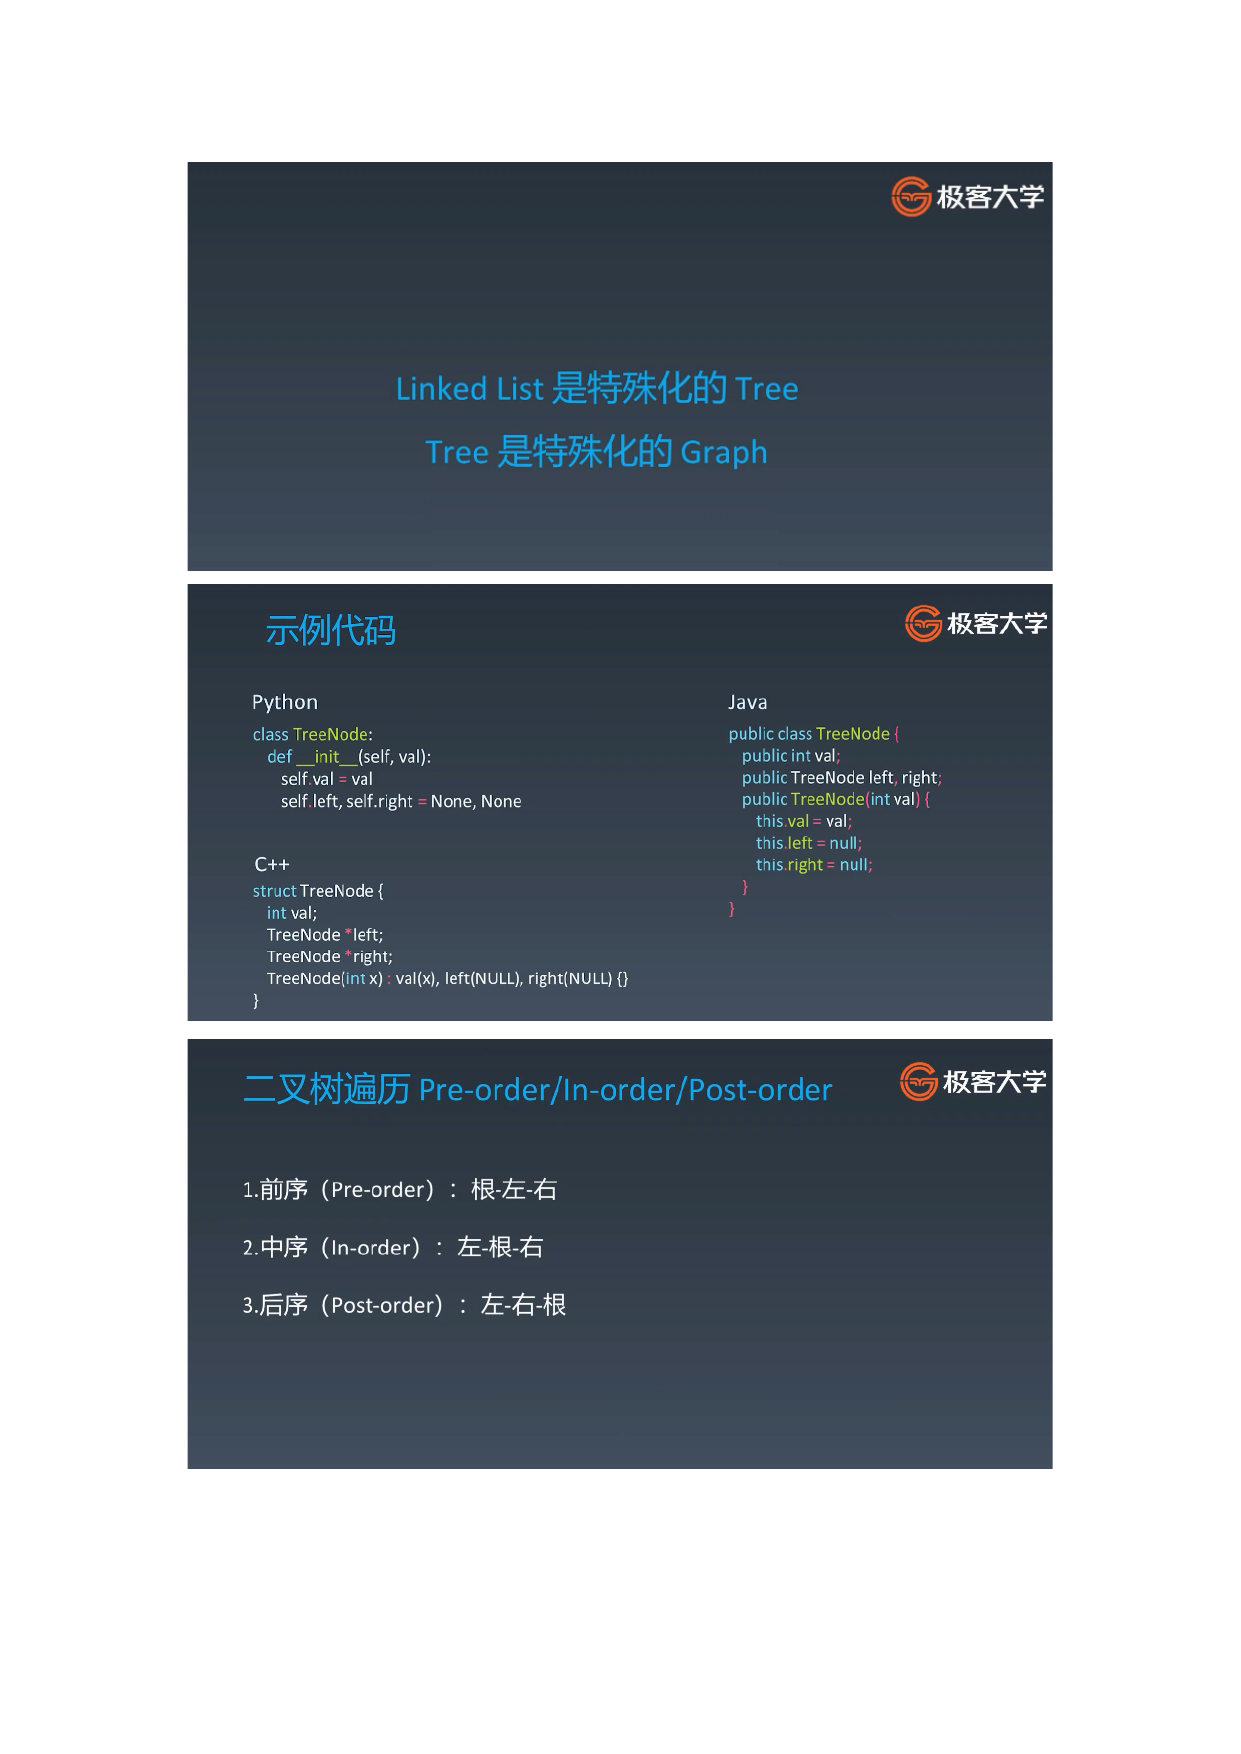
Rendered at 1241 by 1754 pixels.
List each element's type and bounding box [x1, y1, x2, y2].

picture [187, 162, 1053, 571]
picture [187, 584, 1053, 1021]
picture [187, 1039, 1053, 1469]
